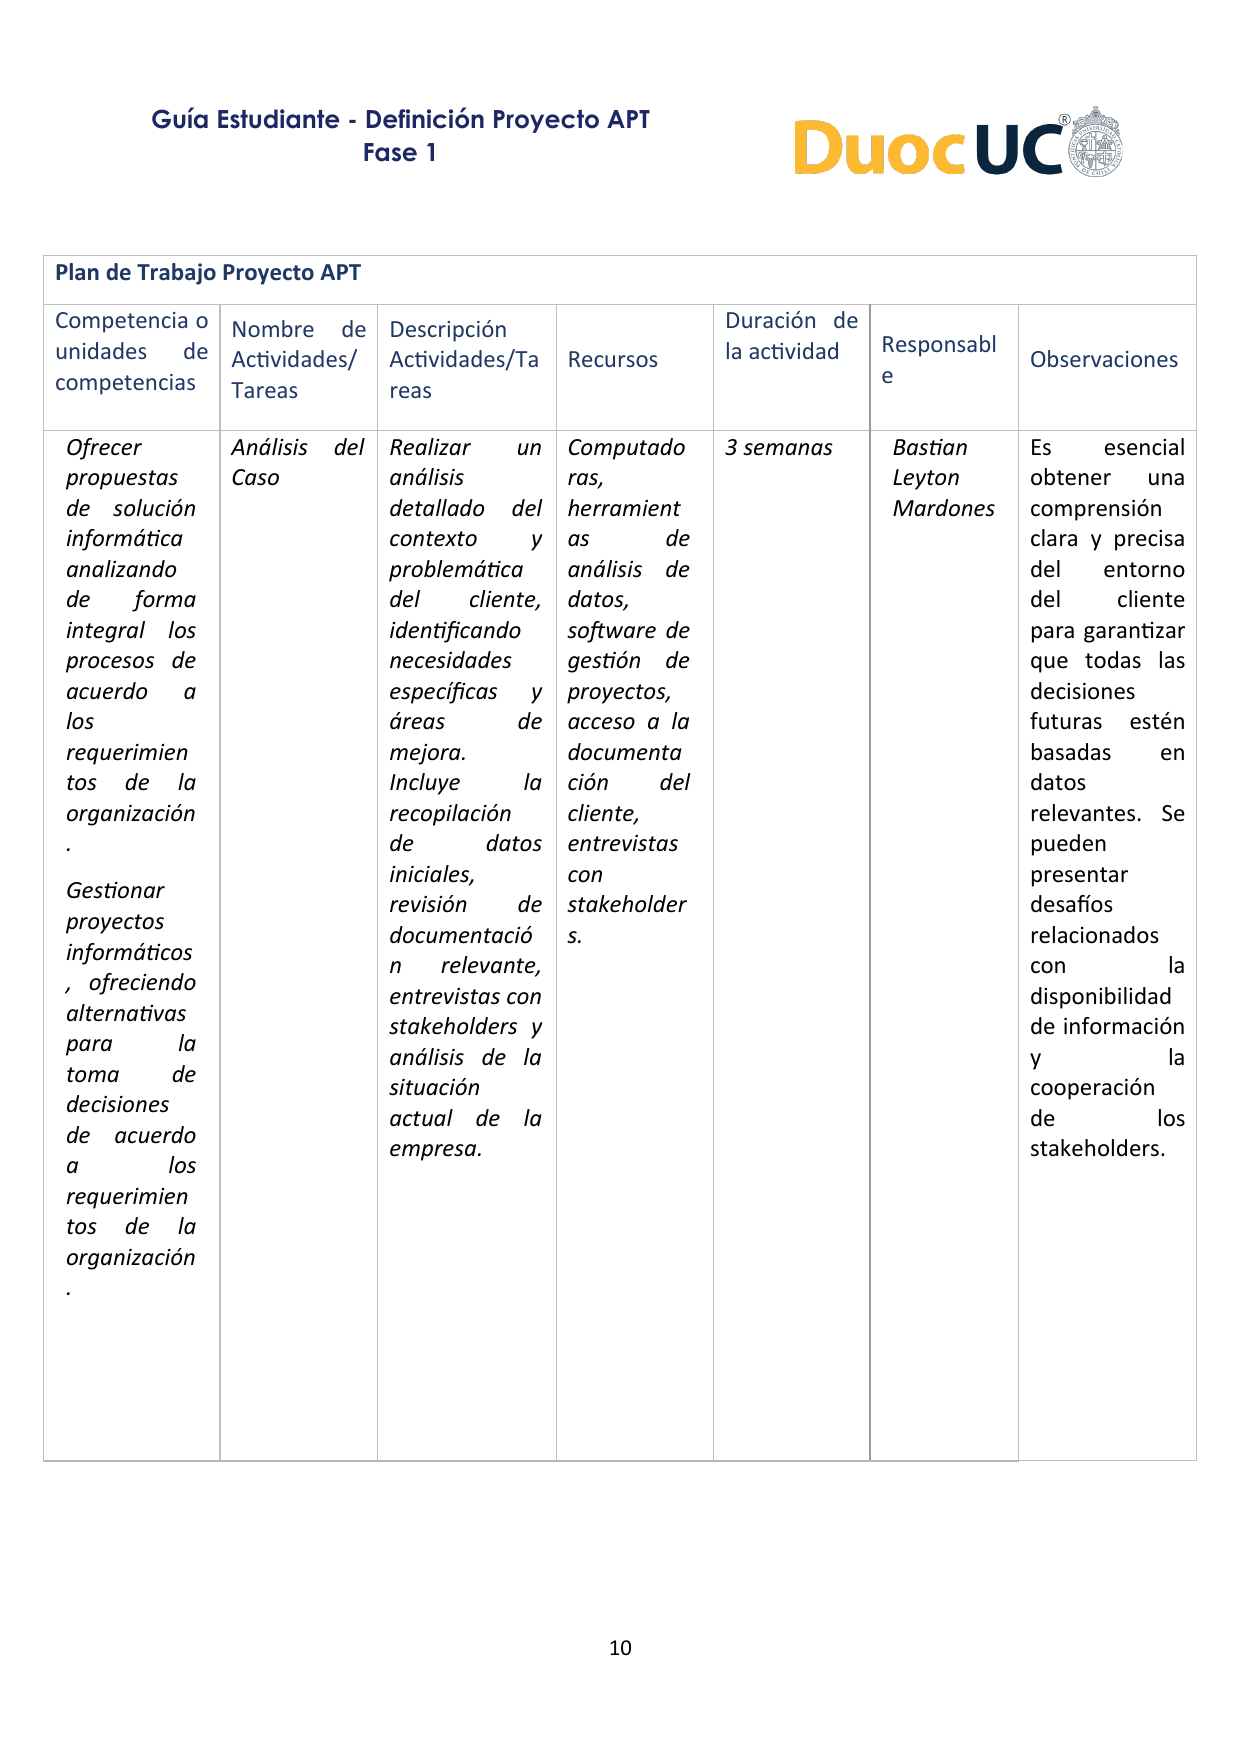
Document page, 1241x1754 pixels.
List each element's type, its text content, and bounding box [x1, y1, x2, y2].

table_cell Duración de la actividad [714, 305, 869, 429]
table_cell Competencia o unidades de competencias [44, 305, 219, 429]
table_cell Análisis del Caso [221, 431, 377, 1460]
table_header Plan de Trabajo Proyecto APT [44, 256, 1196, 304]
table_cell Recursos [557, 305, 713, 429]
table_cell Responsable [871, 305, 1018, 429]
table_cell Es esencial obtener una comprensión clara y precisa del entorno del cliente para garantizar que todas las decisiones futuras estén basadas en datos relevantes. Se pueden presentar desafíos relacionados con la disponibilidad de información y la cooperación de los stakeholders. [1019, 431, 1196, 1460]
table_cell 3 semanas [714, 431, 869, 1460]
table_cell Computadoras, herramientas de análisis de datos, software de gestión de proyectos, acceso a la documentación del cliente, entrevistas con stakeholders. [557, 431, 713, 1460]
table_cell Descripción Actividades/Tareas [378, 305, 556, 429]
picture [795, 106, 1123, 177]
table_cell Ofrecer propuestas de solución informática analizando de forma integral los procesos de acuerdo a los requerimientos de la organización. Gestionar proyectos informáticos, ofreciendo alternativas para la toma de decisiones de acuerdo a los requerimientos de la organización. [44, 431, 219, 1460]
table_cell Bastian Leyton Mardones [871, 431, 1018, 1460]
table_cell Nombre de Actividades/Tareas [221, 305, 377, 429]
table_cell Realizar un análisis detallado del contexto y problemática del cliente, identificando necesidades específicas y áreas de mejora. Incluye la recopilación de datos iniciales, revisión de documentación relevante, entrevistas con stakeholders y análisis de la situación actual de la empresa. [378, 431, 556, 1460]
table_cell Observaciones [1019, 305, 1196, 429]
